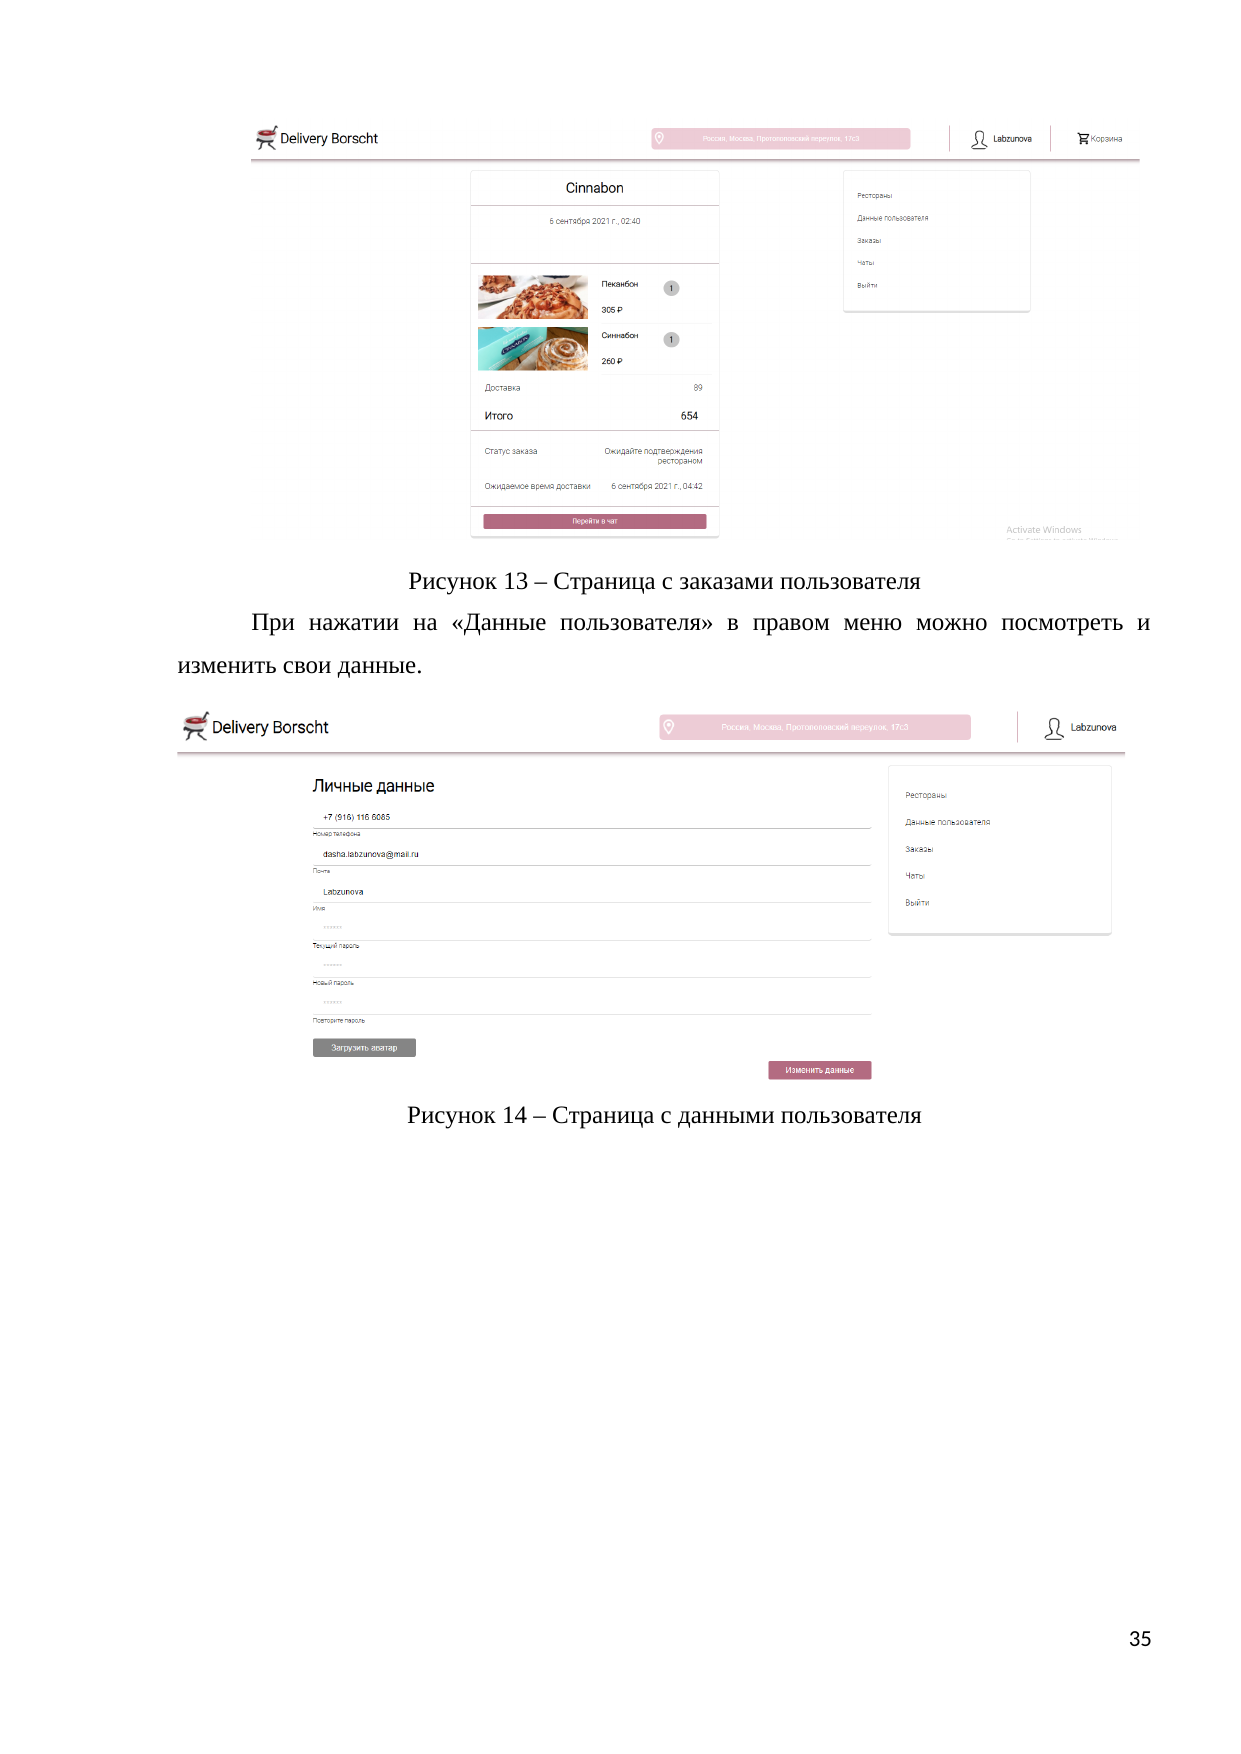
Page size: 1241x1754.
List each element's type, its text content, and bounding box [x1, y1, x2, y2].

text Рисунок 14 – Страница с данными пользователя [177, 1101, 1152, 1129]
text При нажатии на «Данные пользователя» в правом меню можно посмотреть и изменить свои данные. [177, 607, 1152, 679]
picture [177, 705, 1126, 1088]
text Рисунок 13 – Страница с заказами пользователя [177, 566, 1152, 594]
picture [251, 118, 1140, 540]
